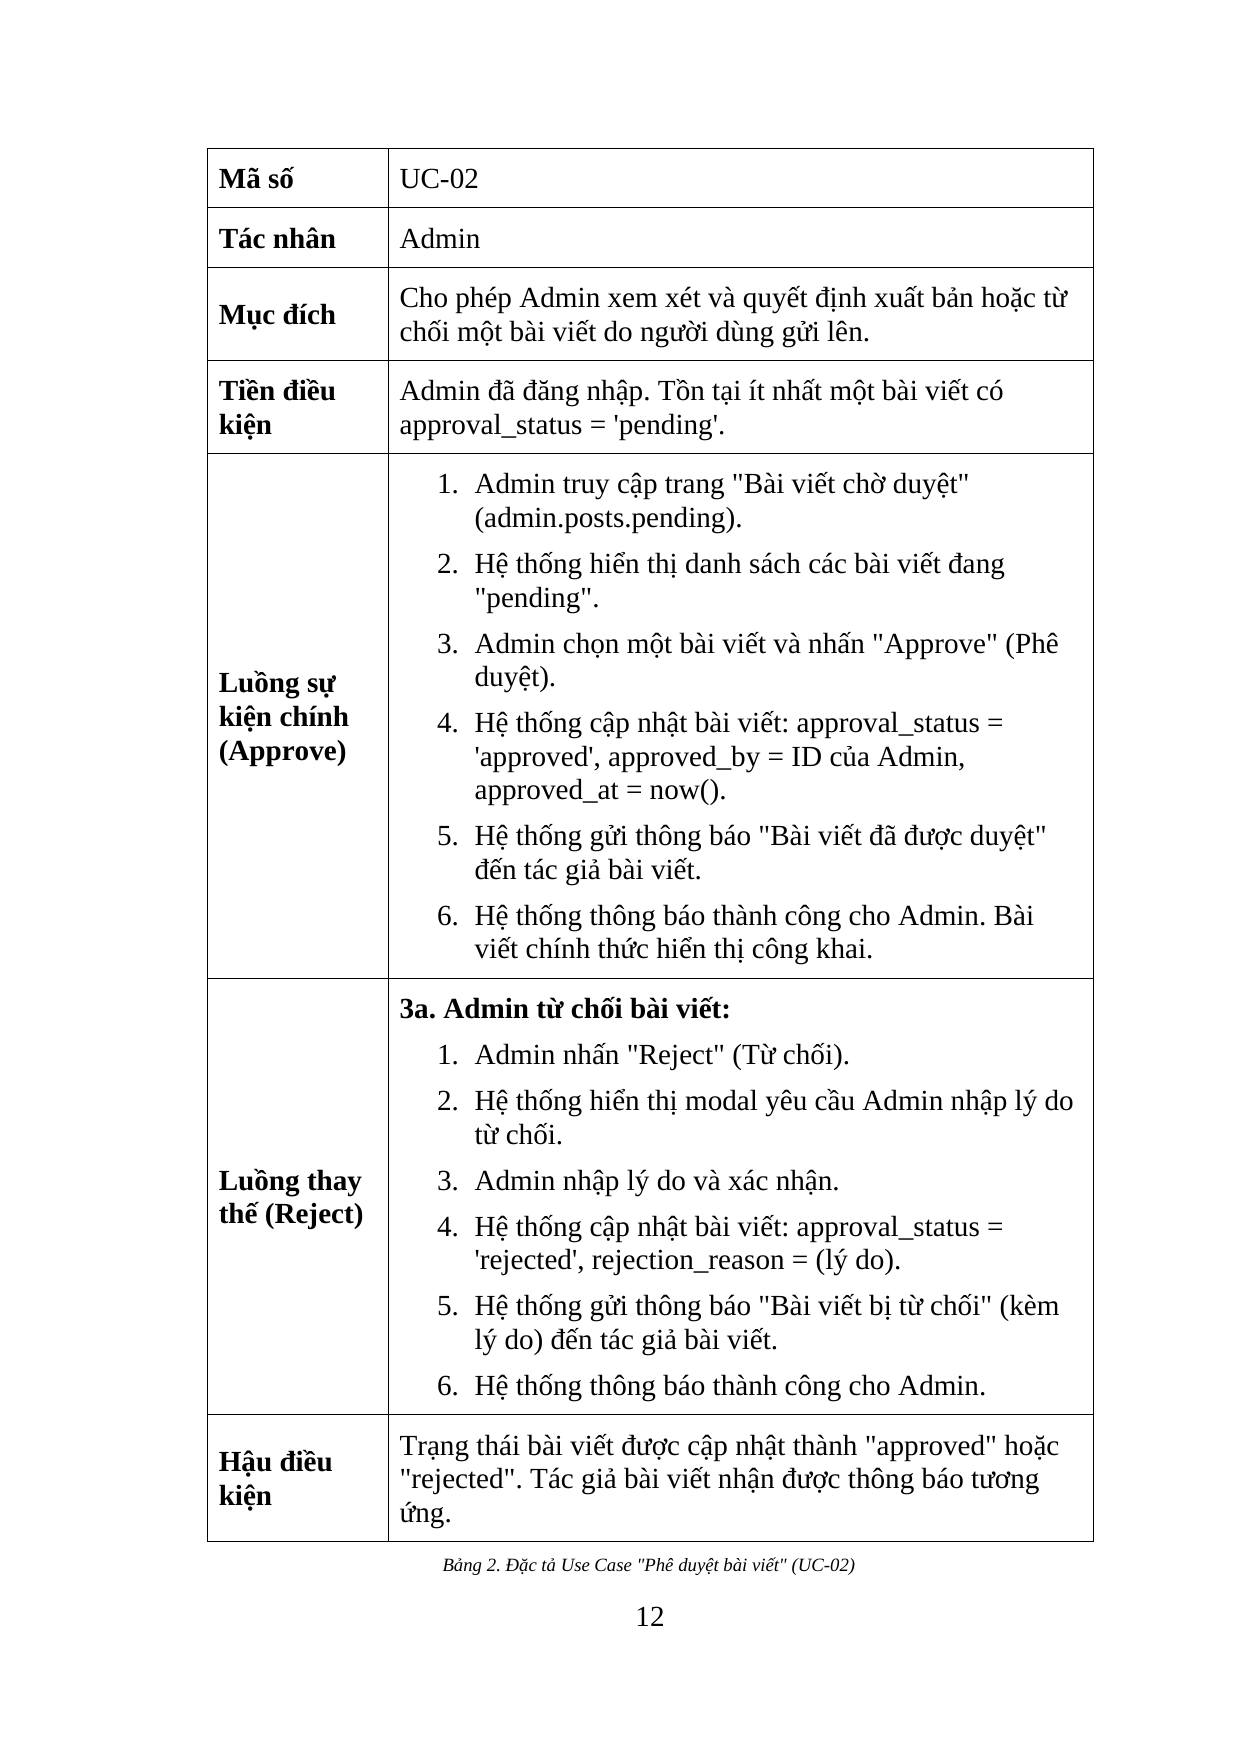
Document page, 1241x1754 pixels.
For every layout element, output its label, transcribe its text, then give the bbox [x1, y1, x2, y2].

table_cell UC-02 [389, 149, 1093, 207]
table_cell Luồng sự kiện chính (Approve) [208, 454, 388, 978]
table_cell Tiền điều kiện [208, 361, 388, 453]
table_cell Mục đích [208, 268, 388, 360]
table_cell Admin [389, 208, 1093, 267]
table_cell Luồng thay thế (Reject) [208, 979, 388, 1414]
table_cell Admin truy cập trang "Bài viết chờ duyệt" (admin.posts.pending). Hệ thống hiển thị danh sách các bài viết đang "pending". Admin chọn một bài viết và nhấn "Approve" (Phê duyệt). Hệ thống cập nhật bài viết: approval_status = 'approved', approved_by = ID của Admin, approved_at = now(). Hệ thống gửi thông báo "Bài viết đã được duyệt" đến tác giả bài viết. Hệ thống thông báo thành công cho Admin. Bài viết chính thức hiển thị công khai. [389, 454, 1093, 978]
table_cell 3a. Admin từ chối bài viết: Admin nhấn "Reject" (Từ chối). Hệ thống hiển thị modal yêu cầu Admin nhập lý do từ chối. Admin nhập lý do và xác nhận. Hệ thống cập nhật bài viết: approval_status = 'rejected', rejection_reason = (lý do). Hệ thống gửi thông báo "Bài viết bị từ chối" (kèm lý do) đến tác giả bài viết. Hệ thống thông báo thành công cho Admin. [389, 979, 1093, 1414]
table_cell Cho phép Admin xem xét và quyết định xuất bản hoặc từ chối một bài viết do người dùng gửi lên. [389, 268, 1093, 360]
table_cell Trạng thái bài viết được cập nhật thành "approved" hoặc "rejected". Tác giả bài viết nhận được thông báo tương ứng. [389, 1415, 1093, 1541]
table_cell Tác nhân [208, 208, 388, 267]
table_cell Hậu điều kiện [208, 1415, 388, 1541]
table_cell Mã số [208, 149, 388, 207]
text Bảng 2. Đặc tả Use Case "Phê duyệt bài viết" (UC-02) [207, 1554, 1092, 1576]
table_cell Admin đã đăng nhập. Tồn tại ít nhất một bài viết có approval_status = 'pending'. [389, 361, 1093, 453]
